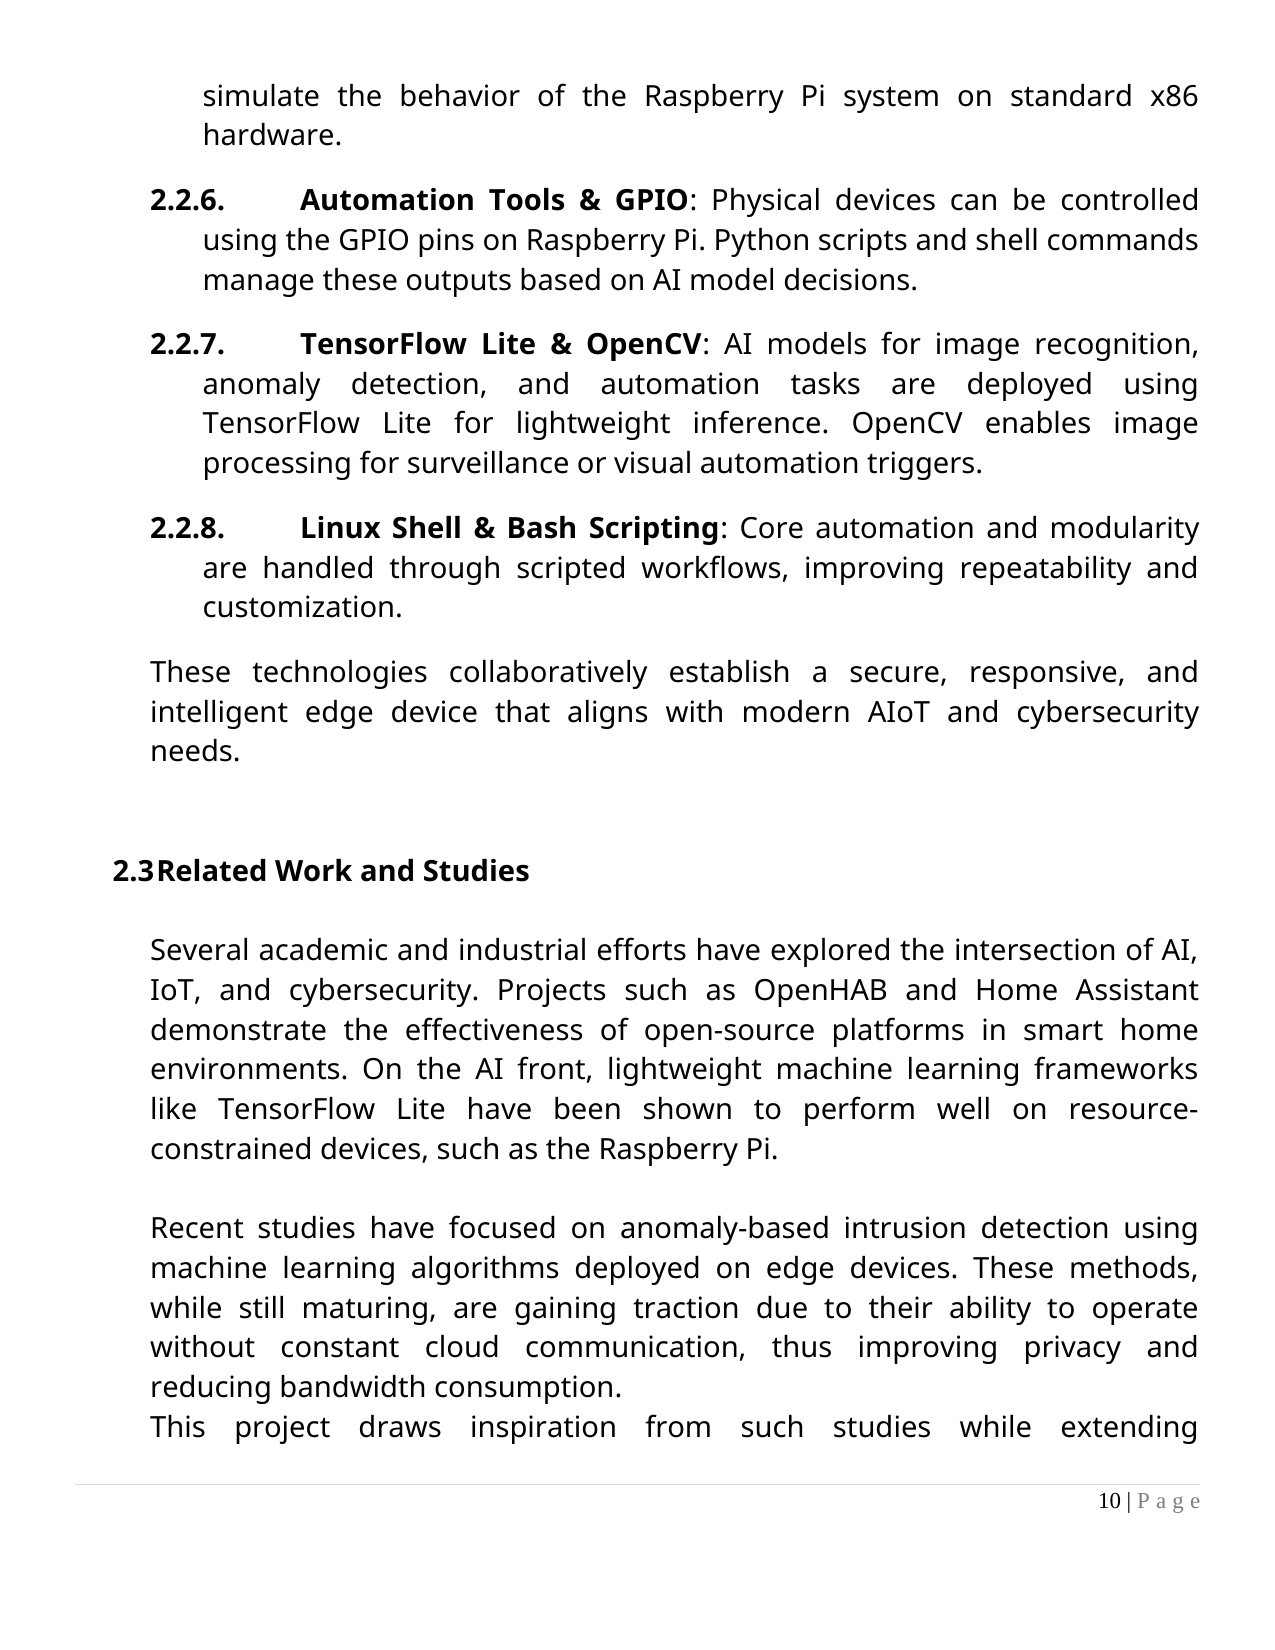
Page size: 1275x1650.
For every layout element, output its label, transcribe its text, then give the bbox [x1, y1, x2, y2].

text Recent studies have focused on anomaly-based intrusion detection using machine learning algorithms deployed on edge devices. These methods, while still maturing, are gaining traction due to their ability to operate without constant cloud communication, thus improving privacy and reducing bandwidth consumption. [150, 1208, 1200, 1406]
list Related Work and Studies [112, 850, 1200, 890]
list Automation Tools & GPIO: Physical devices can be controlled using the GPIO pins on Raspberry Pi. Python scripts and shell commands manage these outputs based on AI model decisions. [150, 179, 1200, 298]
list Linux Shell & Bash Scripting: Core automation and modularity are handled through scripted workflows, improving repeatability and customization. [150, 507, 1200, 626]
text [150, 1406, 1200, 1446]
text These technologies collaboratively establish a secure, responsive, and intelligent edge device that aligns with modern AIoT and cybersecurity needs. [150, 651, 1200, 770]
list TensorFlow Lite & OpenCV: AI models for image recognition, anomaly detection, and automation tasks are deployed using TensorFlow Lite for lightweight inference. OpenCV enables image processing for surveillance or visual automation triggers. [150, 323, 1200, 482]
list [150, 75, 1200, 154]
text Several academic and industrial efforts have explored the intersection of AI, IoT, and cybersecurity. Projects such as OpenHAB and Home Assistant demonstrate the effectiveness of open-source platforms in smart home environments. On the AI front, lightweight machine learning frameworks like TensorFlow Lite have been shown to perform well on resource-constrained devices, such as the Raspberry Pi. [150, 929, 1200, 1168]
